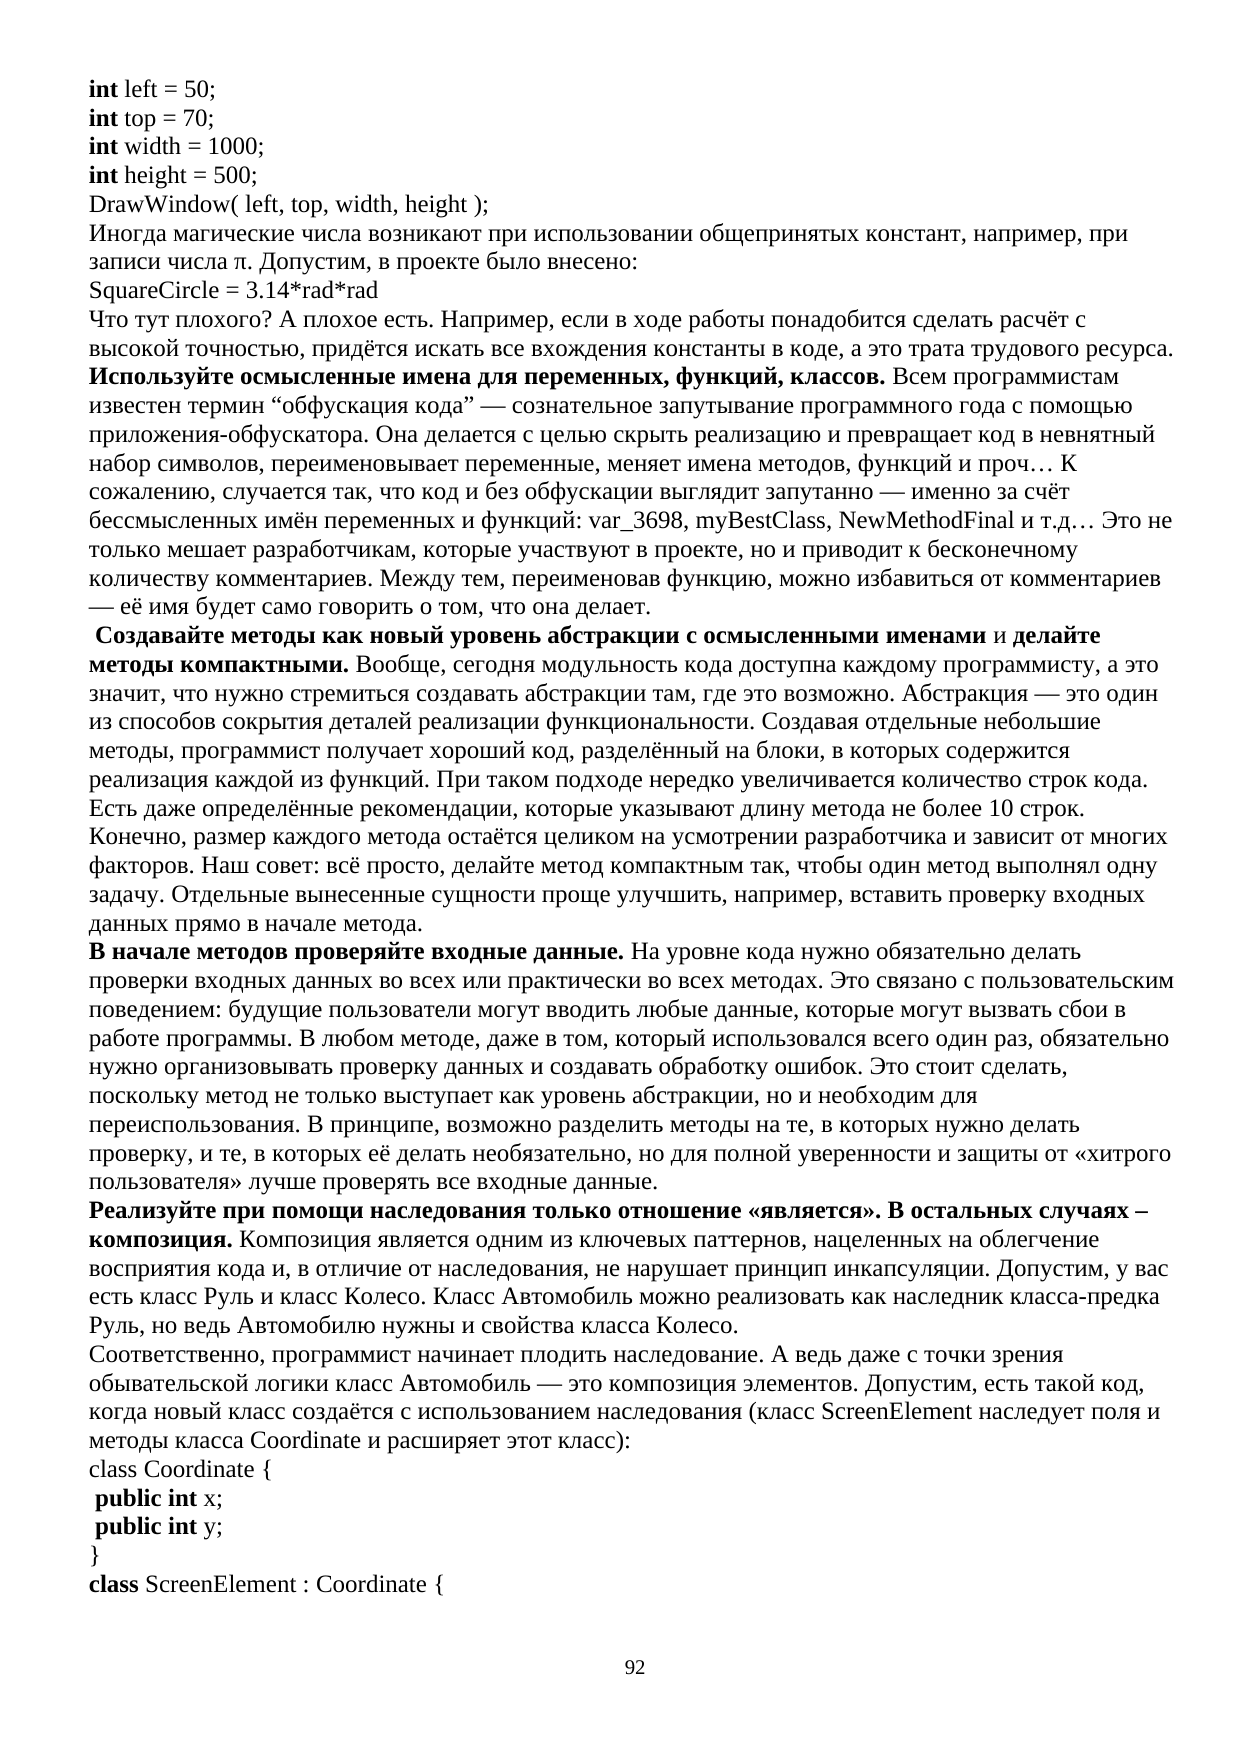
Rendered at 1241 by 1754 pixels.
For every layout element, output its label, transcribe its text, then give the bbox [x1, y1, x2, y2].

text Используйте осмысленные имена для переменных, функций, классов. Всем программистам известен термин “обфускация кода” — сознательное запутывание программного года с помощью приложения-обфускатора. Она делается с целью скрыть реализацию и превращает код в невнятный набор символов, переименовывает переменные, меняет имена методов, функций и проч… К сожалению, случается так, что код и без обфускации выглядит запутанно — именно за счёт бессмысленных имён переменных и функций: var_3698, myBestClass, NewMethodFinal и т.д… Это не только мешает разработчикам, которые участвуют в проекте, но и приводит к бесконечному количеству комментариев. Между тем, переименовав функцию, можно избавиться от комментариев — её имя будет само говорить о том, что она делает. [89, 361, 1181, 620]
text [89, 74, 1181, 218]
text Создавайте методы как новый уровень абстракции с осмысленными именами и делайте методы компактными. Вообще, сегодня модульность кода доступна каждому программисту, а это значит, что нужно стремиться создавать абстракции там, где это возможно. Абстракция — это один из способов сокрытия деталей реализации функциональности. Создавая отдельные небольшие методы, программист получает хороший код, разделённый на блоки, в которых содержится реализация каждой из функций. При таком подходе нередко увеличивается количество строк кода. Есть даже определённые рекомендации, которые указывают длину метода не более 10 строк. Конечно, размер каждого метода остаётся целиком на усмотрении разработчика и зависит от многих факторов. Наш совет: всё просто, делайте метод компактным так, чтобы один метод выполнял одну задачу. Отдельные вынесенные сущности проще улучшить, например, вставить проверку входных данных прямо в начале метода. [89, 620, 1181, 936]
text Что тут плохого? А плохое есть. Например, если в ходе работы понадобится сделать расчёт с высокой точностью, придётся искать все вхождения константы в коде, а это трата трудового ресурса. [89, 304, 1181, 361]
text Иногда магические числа возникают при использовании общепринятых констант, например, при записи числа π. Допустим, в проекте было внесено: SquareCircle = 3.14*rad*rad [89, 218, 1181, 304]
text В начале методов проверяйте входные данные. На уровне кода нужно обязательно делать проверки входных данных во всех или практически во всех методах. Это связано с пользовательским поведением: будущие пользователи могут вводить любые данные, которые могут вызвать сбои в работе программы. В любом методе, даже в том, который использовался всего один раз, обязательно нужно организовывать проверку данных и создавать обработку ошибок. Это стоит сделать, поскольку метод не только выступает как уровень абстракции, но и необходим для переиспользования. В принципе, возможно разделить методы на те, в которых нужно делать проверку, и те, в которых её делать необязательно, но для полной уверенности и защиты от «хитрого пользователя» лучше проверять все входные данные. [89, 936, 1181, 1195]
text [89, 1195, 1181, 1598]
